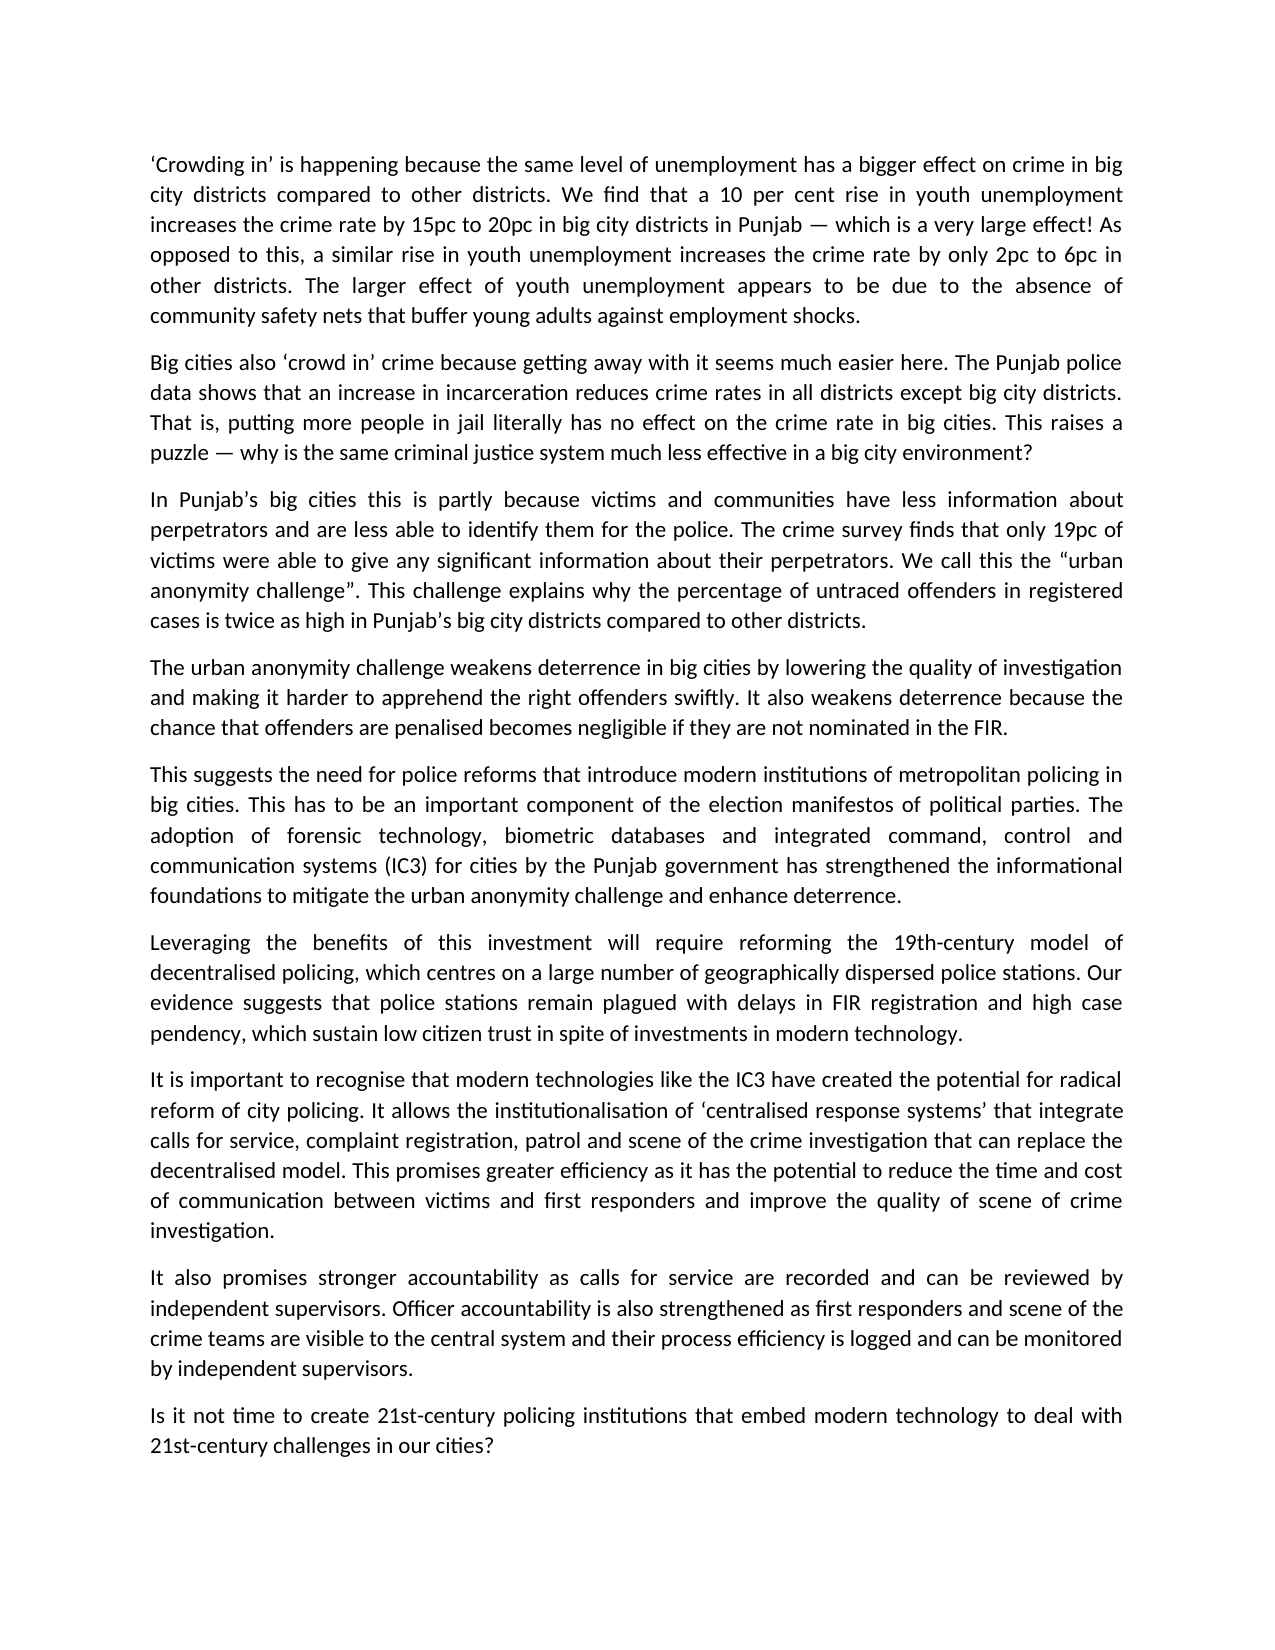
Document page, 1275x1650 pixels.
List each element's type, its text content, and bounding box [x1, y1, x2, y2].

text Is it not time to create 21st-century policing institutions that embed modern technology to deal with 21st-century challenges in our cities? [150, 1401, 1125, 1459]
text In Punjab’s big cities this is partly because victims and communities have less information about perpetrators and are less able to identify them for the police. The crime survey finds that only 19pc of victims were able to give any significant information about their perpetrators. We call this the “urban anonymity challenge”. This challenge explains why the percentage of untraced offenders in registered cases is twice as high in Punjab’s big city districts compared to other districts. [150, 485, 1125, 634]
text The urban anonymity challenge weakens deterrence in big cities by lowering the quality of investigation and making it harder to apprehend the right offenders swiftly. It also weakens deterrence because the chance that offenders are penalised becomes negligible if they are not nominated in the FIR. [150, 653, 1125, 742]
text ‘Crowding in’ is happening because the same level of unemployment has a bigger effect on crime in big city districts compared to other districts. We find that a 10 per cent rise in youth unemployment increases the crime rate by 15pc to 20pc in big city districts in Punjab — which is a very large effect! As opposed to this, a similar rise in youth unemployment increases the crime rate by only 2pc to 6pc in other districts. The larger effect of youth unemployment appears to be due to the absence of community safety nets that buffer young adults against employment shocks. [150, 150, 1125, 329]
text This suggests the need for police reforms that introduce modern institutions of metropolitan policing in big cities. This has to be an important component of the election manifestos of political parties. The adoption of forensic technology, biometric databases and integrated command, control and communication systems (IC3) for cities by the Punjab government has strengthened the informational foundations to mitigate the urban anonymity challenge and enhance deterrence. [150, 760, 1125, 909]
text It also promises stronger accountability as calls for service are recorded and can be reviewed by independent supervisors. Officer accountability is also strengthened as first responders and scene of the crime teams are visible to the central system and their process efficiency is logged and can be monitored by independent supervisors. [150, 1263, 1125, 1382]
text Big cities also ‘crowd in’ crime because getting away with it seems much easier here. The Punjab police data shows that an increase in incarceration reduces crime rates in all districts except big city districts. That is, putting more people in jail literally has no effect on the crime rate in big cities. This raises a puzzle — why is the same criminal justice system much less effective in a big city environment? [150, 348, 1125, 467]
text It is important to recognise that modern technologies like the IC3 have created the potential for radical reform of city policing. It allows the institutionalisation of ‘centralised response systems’ that integrate calls for service, complaint registration, patrol and scene of the crime investigation that can replace the decentralised model. This promises greater efficiency as it has the potential to reduce the time and cost of communication between victims and first responders and improve the quality of scene of crime investigation. [150, 1066, 1125, 1245]
text Leveraging the benefits of this investment will require reforming the 19th-century model of decentralised policing, which centres on a large number of geographically dispersed police stations. Our evidence suggests that police stations remain plagued with delays in FIR registration and high case pendency, which sustain low citizen trust in spite of investments in modern technology. [150, 928, 1125, 1047]
